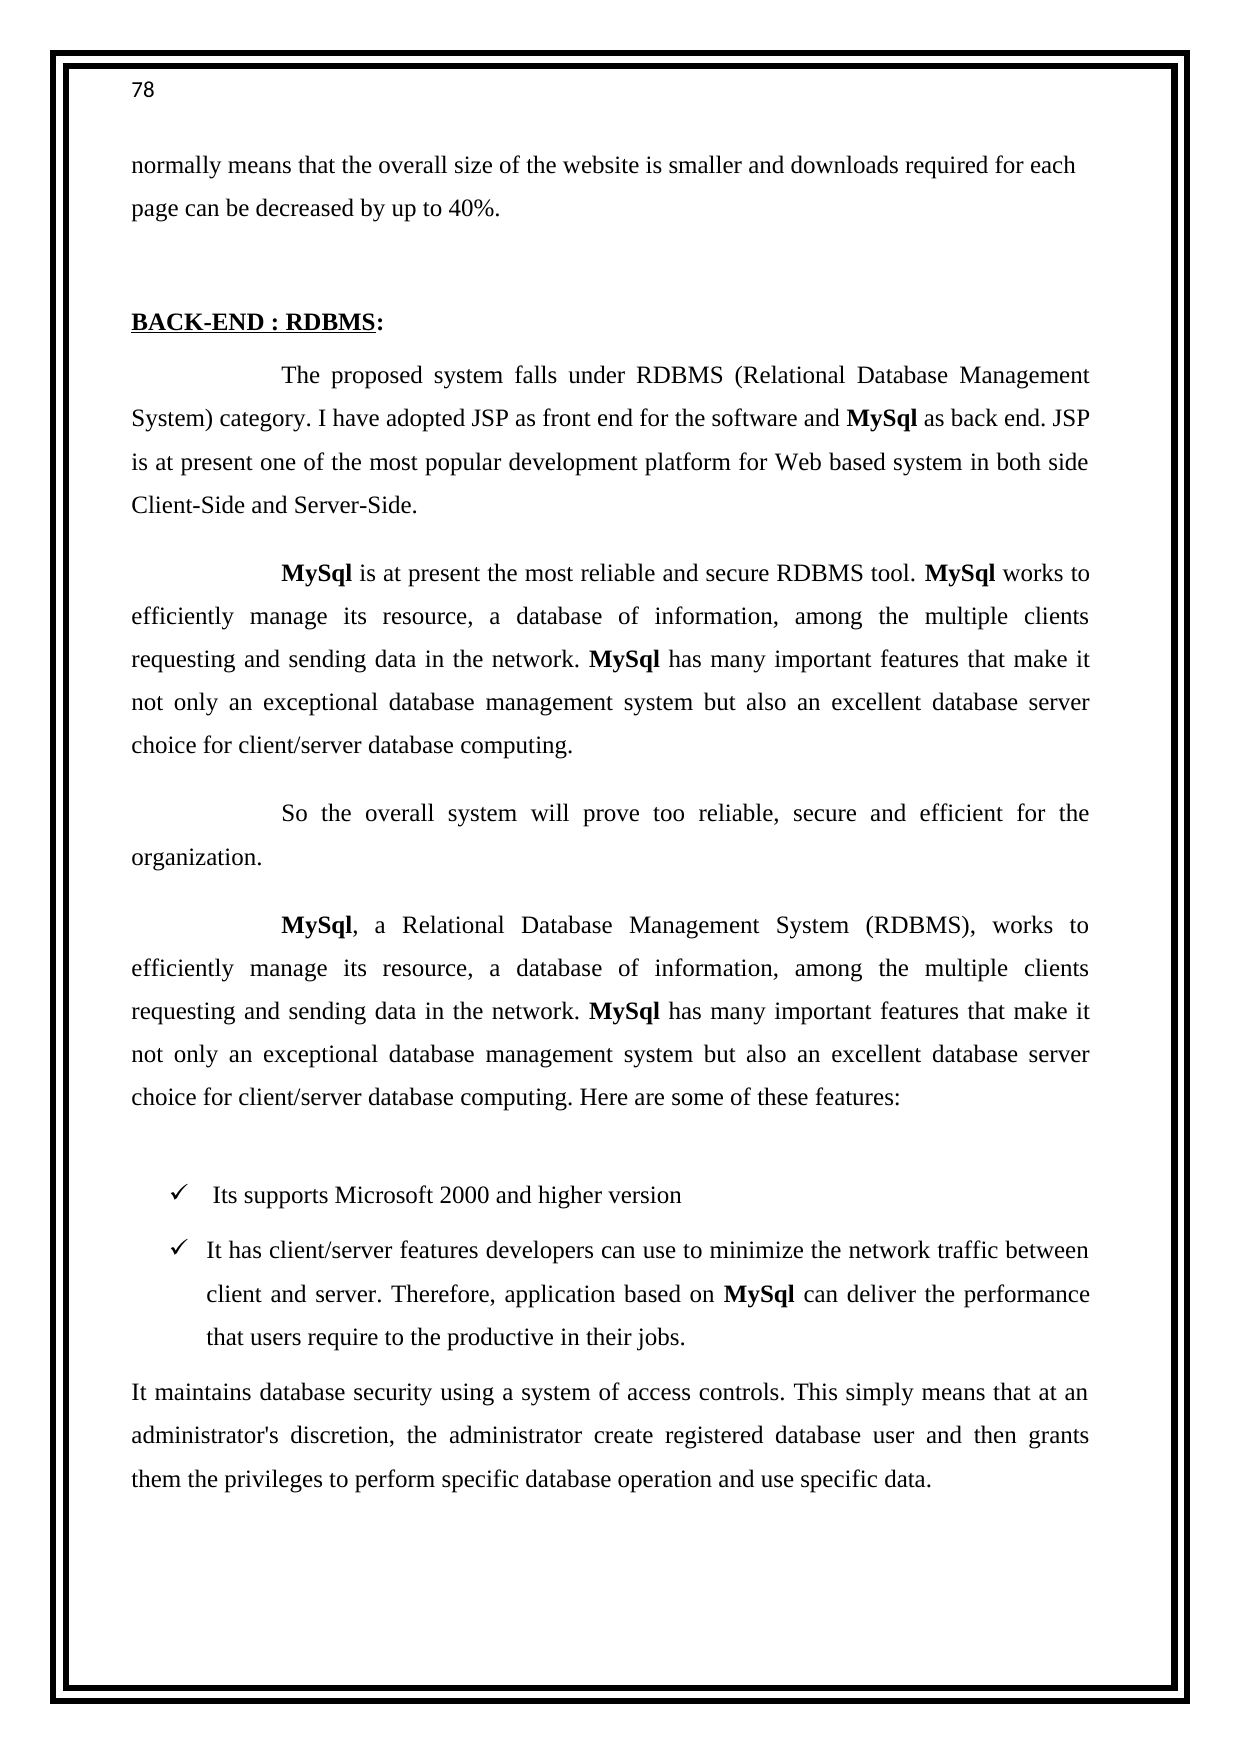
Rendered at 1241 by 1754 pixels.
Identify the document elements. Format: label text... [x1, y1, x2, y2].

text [131, 150, 1090, 222]
list Its supports Microsoft 2000 and higher version [169, 1180, 1090, 1209]
text The proposed system falls under RDBMS (Relational Database Management System) category. I have adopted JSP as front end for the software and MySql as back end. JSP is at present one of the most popular development platform for Web based system in both side Client-Side and Server-Side. [131, 360, 1090, 518]
text It maintains database security using a system of access controls. This simply means that at an administrator's discretion, the administrator create registered database user and then grants them the privileges to perform specific database operation and use specific data. [131, 1377, 1090, 1492]
text BACK-END : RDBMS: [131, 307, 1090, 335]
text So the overall system will prove too reliable, secure and efficient for the organization. [131, 798, 1090, 870]
text MySql, a Relational Database Management System (RDBMS), works to efficiently manage its resource, a database of information, among the multiple clients requesting and sending data in the network. MySql has many important features that make it not only an exceptional database management system but also an excellent database server choice for client/server database computing. Here are some of these features: [131, 910, 1090, 1111]
list It has client/server features developers can use to minimize the network traffic between client and server. Therefore, application based on MySql can deliver the performance that users require to the productive in their jobs. [169, 1236, 1090, 1351]
text MySql is at present the most reliable and secure RDBMS tool. MySql works to efficiently manage its resource, a database of information, among the multiple clients requesting and sending data in the network. MySql has many important features that make it not only an exceptional database management system but also an excellent database server choice for client/server database computing. [131, 558, 1090, 759]
